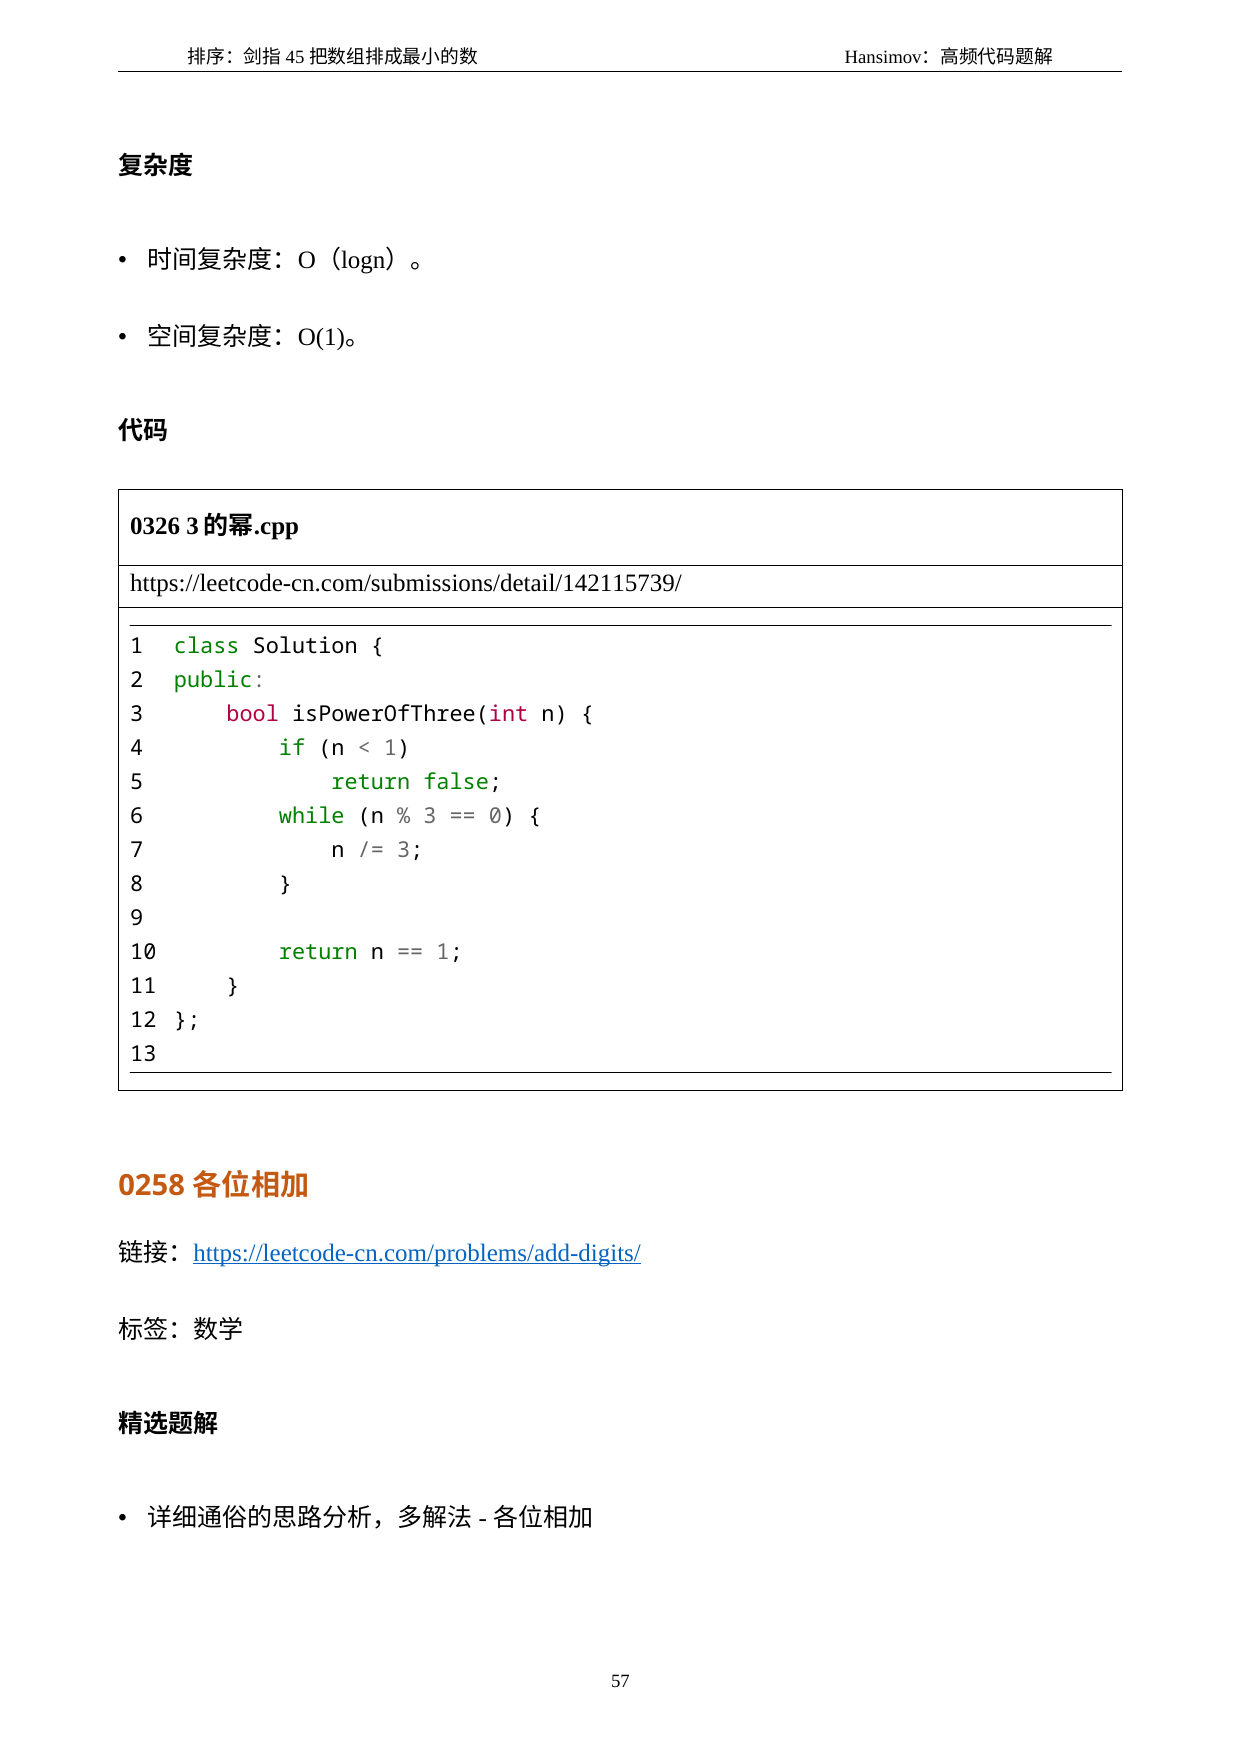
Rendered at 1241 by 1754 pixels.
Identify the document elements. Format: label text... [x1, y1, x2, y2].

text 链接：https://leetcode-cn.com/problems/add-digits/ [118, 1217, 1122, 1284]
text 空间复杂度：O(1)。 [118, 301, 1122, 369]
subtitle 代码 [118, 395, 1097, 463]
subtitle 精选题解 [118, 1388, 1097, 1456]
subtitle 复杂度 [118, 130, 1097, 198]
table_header 0326 3的幂.cpp [119, 490, 1122, 565]
text 时间复杂度：O（logn）。 [118, 224, 1122, 292]
text 详细通俗的思路分析，多解法 - 各位相加 [118, 1482, 1122, 1549]
table_cell class Solution { public: bool isPowerOfThree(int n) { if (n < 1) return false; while (n % 3 == 0) { n /= 3; } return n == 1; } }; [119, 608, 1122, 1089]
text 标签：数学 [118, 1294, 1122, 1362]
table_cell https://leetcode-cn.com/submissions/detail/142115739/ [119, 566, 1122, 607]
subtitle 0258 各位相加 [118, 1149, 1097, 1217]
